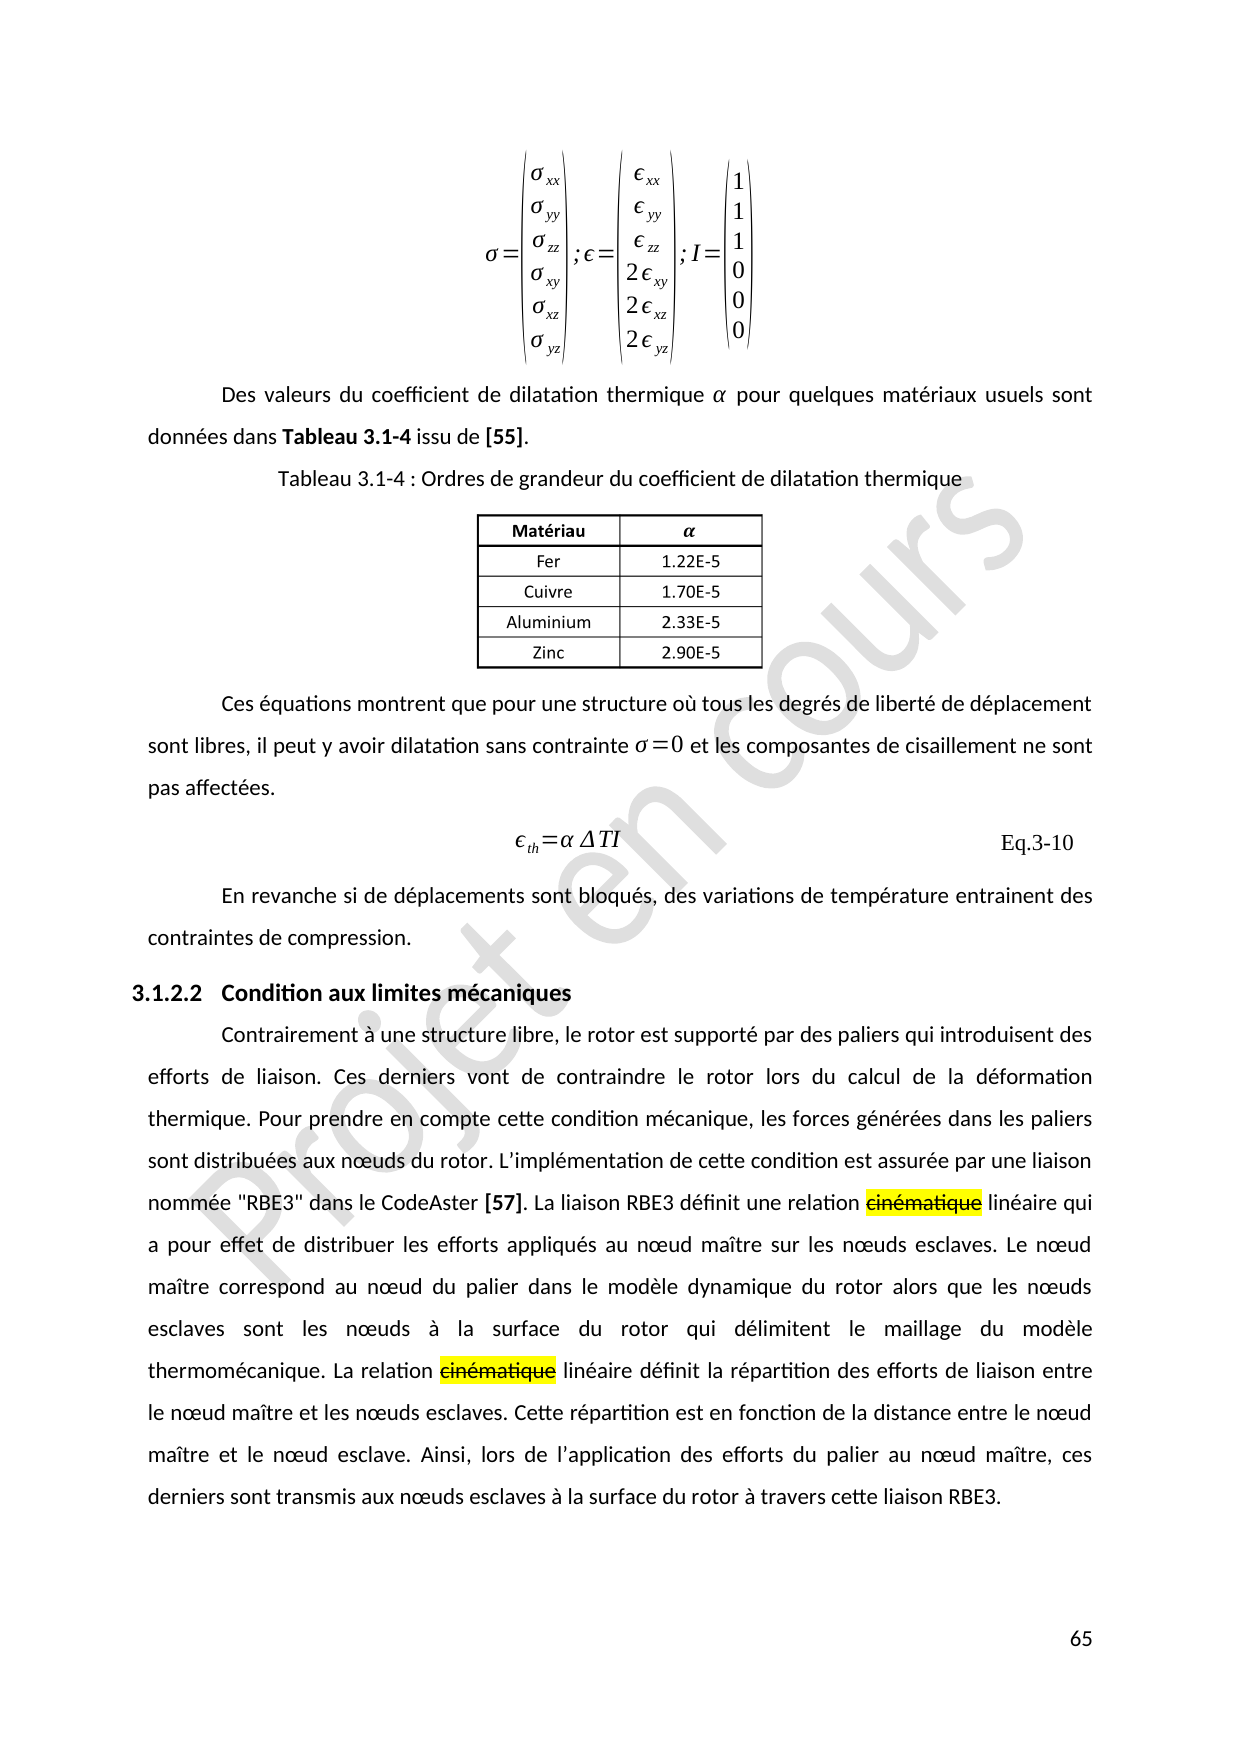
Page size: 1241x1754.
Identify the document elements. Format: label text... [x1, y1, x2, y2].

table_header [148, 815, 989, 881]
table_header [989, 815, 1093, 881]
text Contrairement à une structure libre, le rotor est supporté par des paliers qui introduisent des efforts de liaison. Ces derniers vont de contraindre le rotor lors du calcul de la déformation thermique. Pour prendre en compte cette condition mécanique, les forces générées dans les paliers sont distribuées aux nœuds du rotor. L’implémentation de cette condition est assurée par une liaison nommée "RBE3" dans le CodeAster [57]. La liaison RBE3 définit une relation cinématique linéaire qui a pour effet de distribuer les efforts appliqués au nœud maître sur les nœuds esclaves. Le nœud maître correspond au nœud du palier dans le modèle dynamique du rotor alors que les nœuds esclaves sont les nœuds à la surface du rotor qui délimitent le maillage du modèle thermomécanique. La relation cinématique linéaire définit la répartition des efforts de liaison entre le nœud maître et les nœuds esclaves. Cette répartition est en fonction de la distance entre le nœud maître et le nœud esclave. Ainsi, lors de l’application des efforts du palier au nœud maître, ces derniers sont transmis aux nœuds esclaves à la surface du rotor à travers cette liaison RBE3. [148, 1021, 1093, 1510]
text En revanche si de déplacements sont bloqués, des variations de température entrainent des contraintes de compression. [148, 881, 1093, 951]
subtitle Condition aux limites mécaniques [131, 977, 1093, 1008]
text Ces équations montrent que pour une structure où tous les degrés de liberté de déplacement sont libres, il peut y avoir dilatation sans contrainte et les composantes de cisaillement ne sont pas affectées. [148, 689, 1093, 801]
picture [476, 513, 764, 675]
